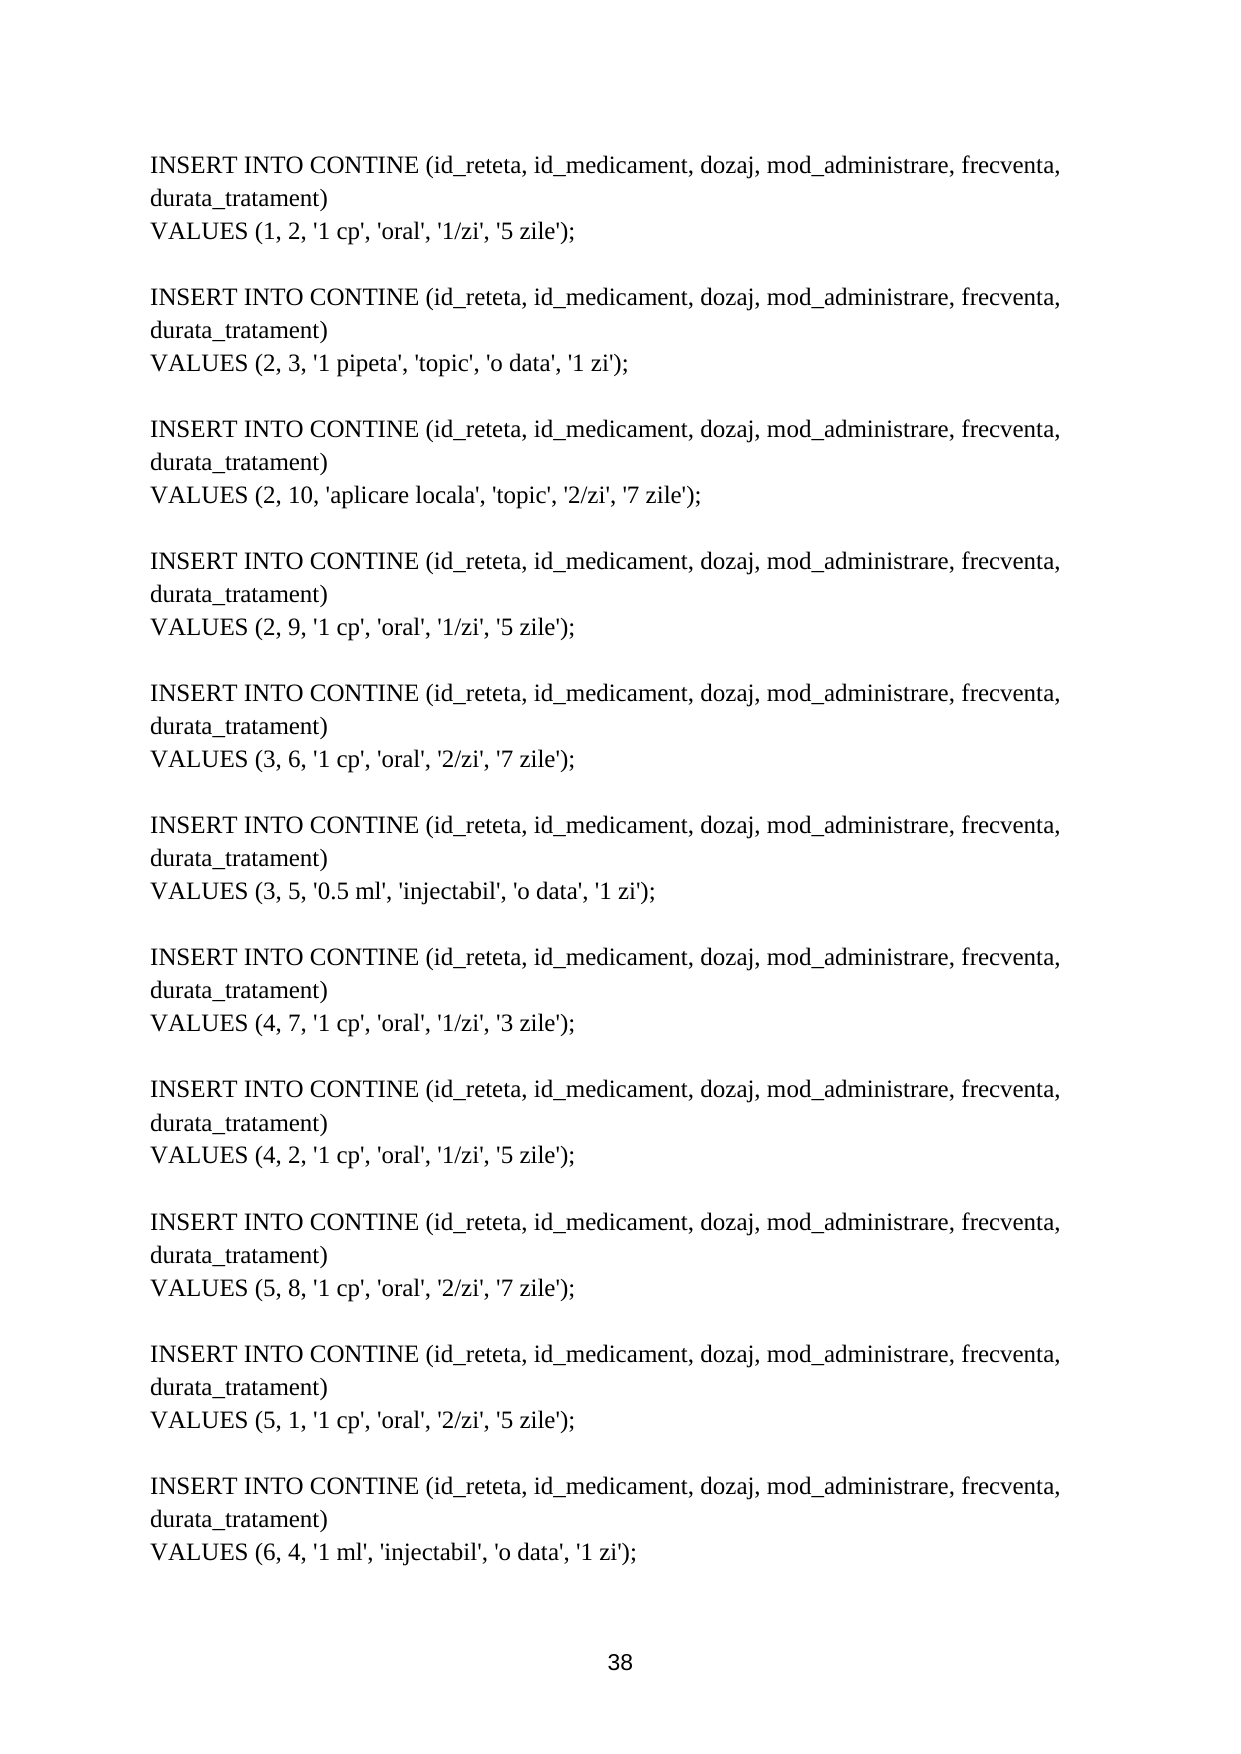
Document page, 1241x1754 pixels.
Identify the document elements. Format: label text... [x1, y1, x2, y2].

text INSERT INTO CONTINE (id_reteta, id_medicament, dozaj, mod_administrare, frecventa, durata_tratament) [150, 414, 1090, 476]
text VALUES (3, 5, '0.5 ml', 'injectabil', 'o data', '1 zi'); [150, 876, 1090, 905]
text INSERT INTO CONTINE (id_reteta, id_medicament, dozaj, mod_administrare, frecventa, durata_tratament) [150, 678, 1090, 740]
text INSERT INTO CONTINE (id_reteta, id_medicament, dozaj, mod_administrare, frecventa, durata_tratament) [150, 810, 1090, 872]
text INSERT INTO CONTINE (id_reteta, id_medicament, dozaj, mod_administrare, frecventa, durata_tratament) [150, 942, 1090, 1004]
text VALUES (3, 6, '1 cp', 'oral', '2/zi', '7 zile'); [150, 744, 1090, 773]
text INSERT INTO CONTINE (id_reteta, id_medicament, dozaj, mod_administrare, frecventa, durata_tratament) [150, 1074, 1090, 1136]
text VALUES (2, 10, 'aplicare locala', 'topic', '2/zi', '7 zile'); [150, 480, 1090, 509]
text VALUES (2, 3, '1 pipeta', 'topic', 'o data', '1 zi'); [150, 348, 1090, 377]
text INSERT INTO CONTINE (id_reteta, id_medicament, dozaj, mod_administrare, frecventa, durata_tratament) [150, 1207, 1090, 1268]
text VALUES (6, 4, '1 ml', 'injectabil', 'o data', '1 zi'); [150, 1537, 1090, 1566]
text VALUES (4, 2, '1 cp', 'oral', '1/zi', '5 zile'); [150, 1141, 1090, 1169]
text VALUES (5, 8, '1 cp', 'oral', '2/zi', '7 zile'); [150, 1273, 1090, 1301]
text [150, 150, 1090, 212]
text VALUES (4, 7, '1 cp', 'oral', '1/zi', '3 zile'); [150, 1008, 1090, 1037]
text INSERT INTO CONTINE (id_reteta, id_medicament, dozaj, mod_administrare, frecventa, durata_tratament) [150, 1339, 1090, 1401]
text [150, 282, 1090, 344]
text VALUES (5, 1, '1 cp', 'oral', '2/zi', '5 zile'); [150, 1405, 1090, 1433]
text VALUES (2, 9, '1 cp', 'oral', '1/zi', '5 zile'); [150, 612, 1090, 641]
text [150, 1471, 1090, 1533]
text VALUES (1, 2, '1 cp', 'oral', '1/zi', '5 zile'); [150, 216, 1090, 245]
text INSERT INTO CONTINE (id_reteta, id_medicament, dozaj, mod_administrare, frecventa, durata_tratament) [150, 546, 1090, 608]
